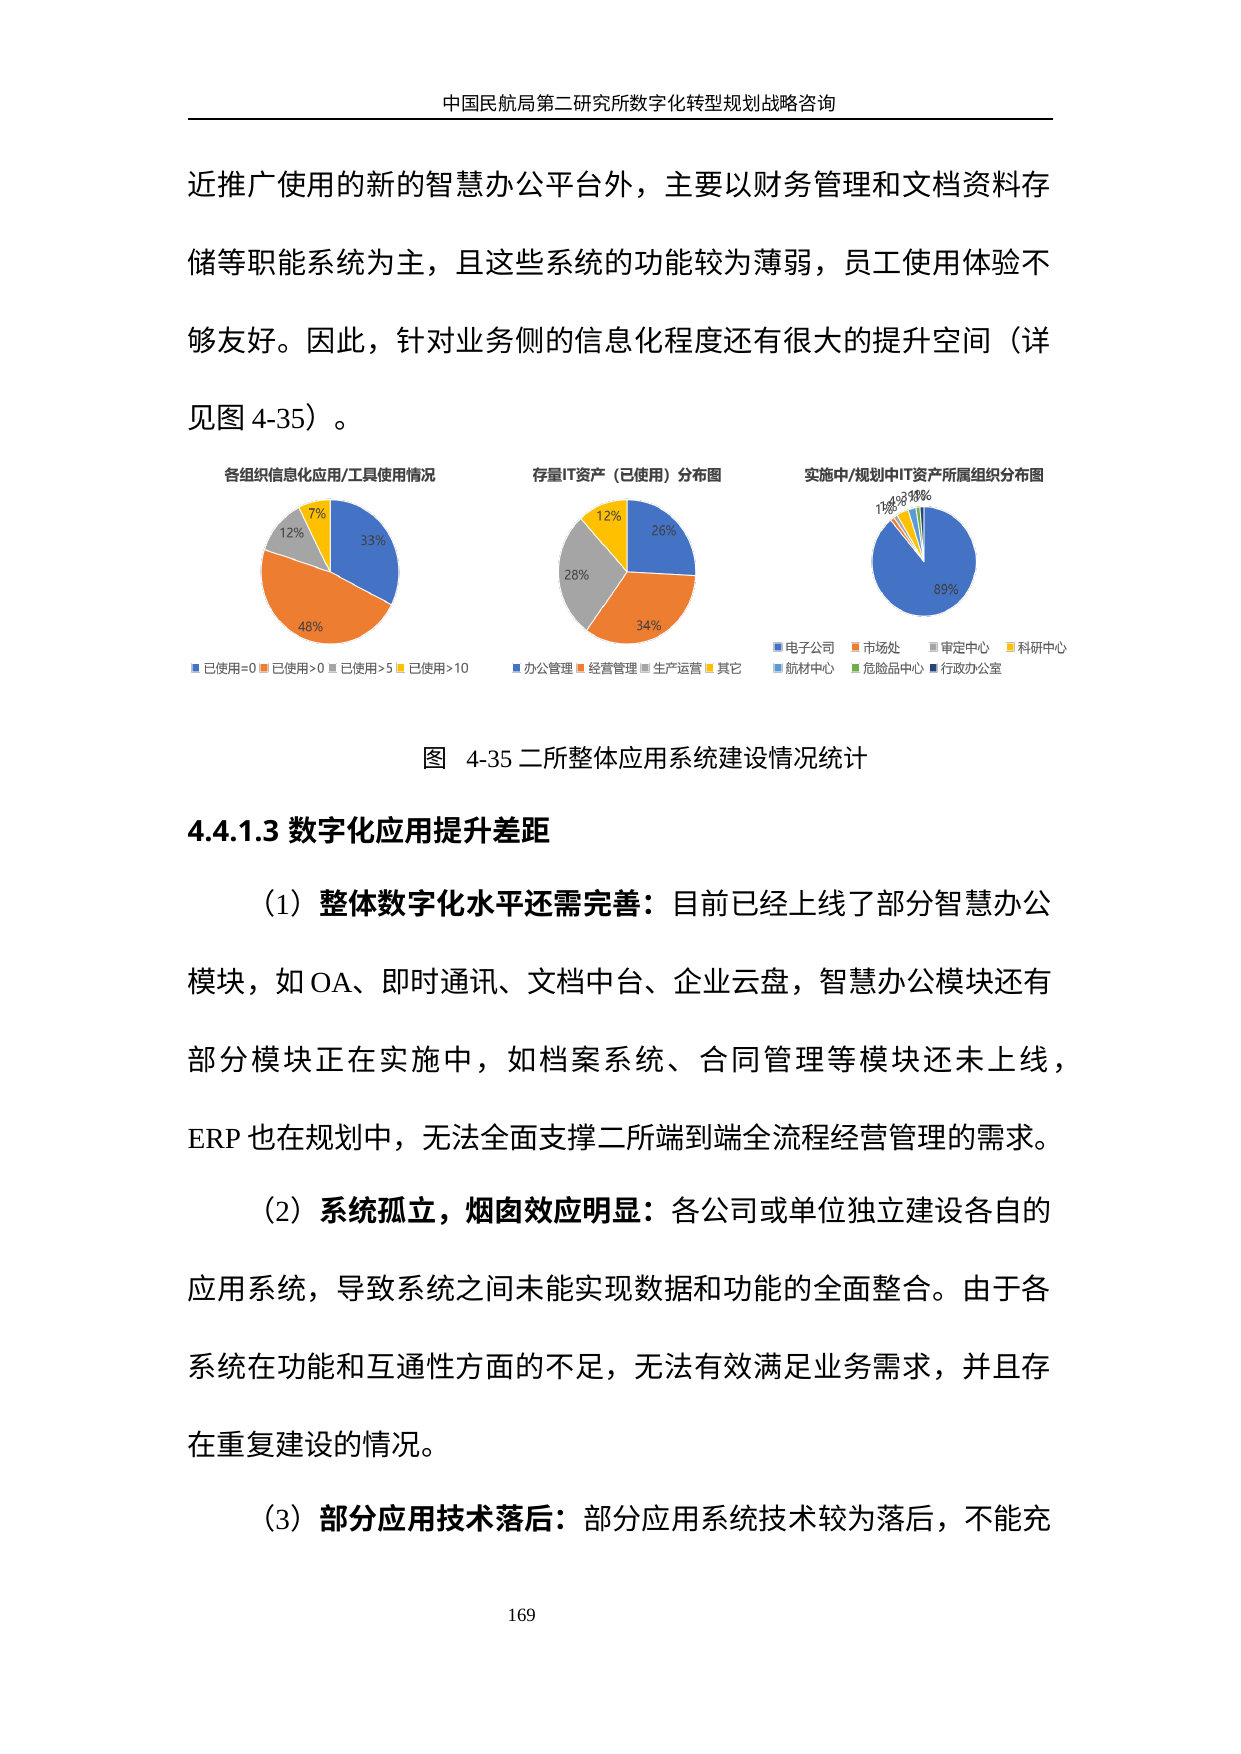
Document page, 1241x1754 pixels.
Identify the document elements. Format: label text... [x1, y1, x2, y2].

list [187, 1484, 1053, 1549]
text 图 4-35 二所整体应用系统建设情况统计 [187, 724, 1053, 789]
text （1）整体数字化水平还需完善：目前已经上线了部分智慧办公模块，如OA、即时通讯、文档中台、企业云盘，智慧办公模块还有部分模块正在实施中，如档案系统、合同管理等模块还未上线，ERP也在规划中，无法全面支撑二所端到端全流程经营管理的需求。 [187, 869, 1053, 1168]
list （2）系统孤立，烟囱效应明显：各公司或单位独立建设各自的应用系统，导致系统之间未能实现数据和功能的全面整合。由于各系统在功能和互通性方面的不足，无法有效满足业务需求，并且存在重复建设的情况。 [187, 1177, 1053, 1475]
picture [187, 457, 1073, 687]
subtitle 数字化应用提升差距 [187, 796, 1053, 861]
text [187, 150, 1053, 449]
